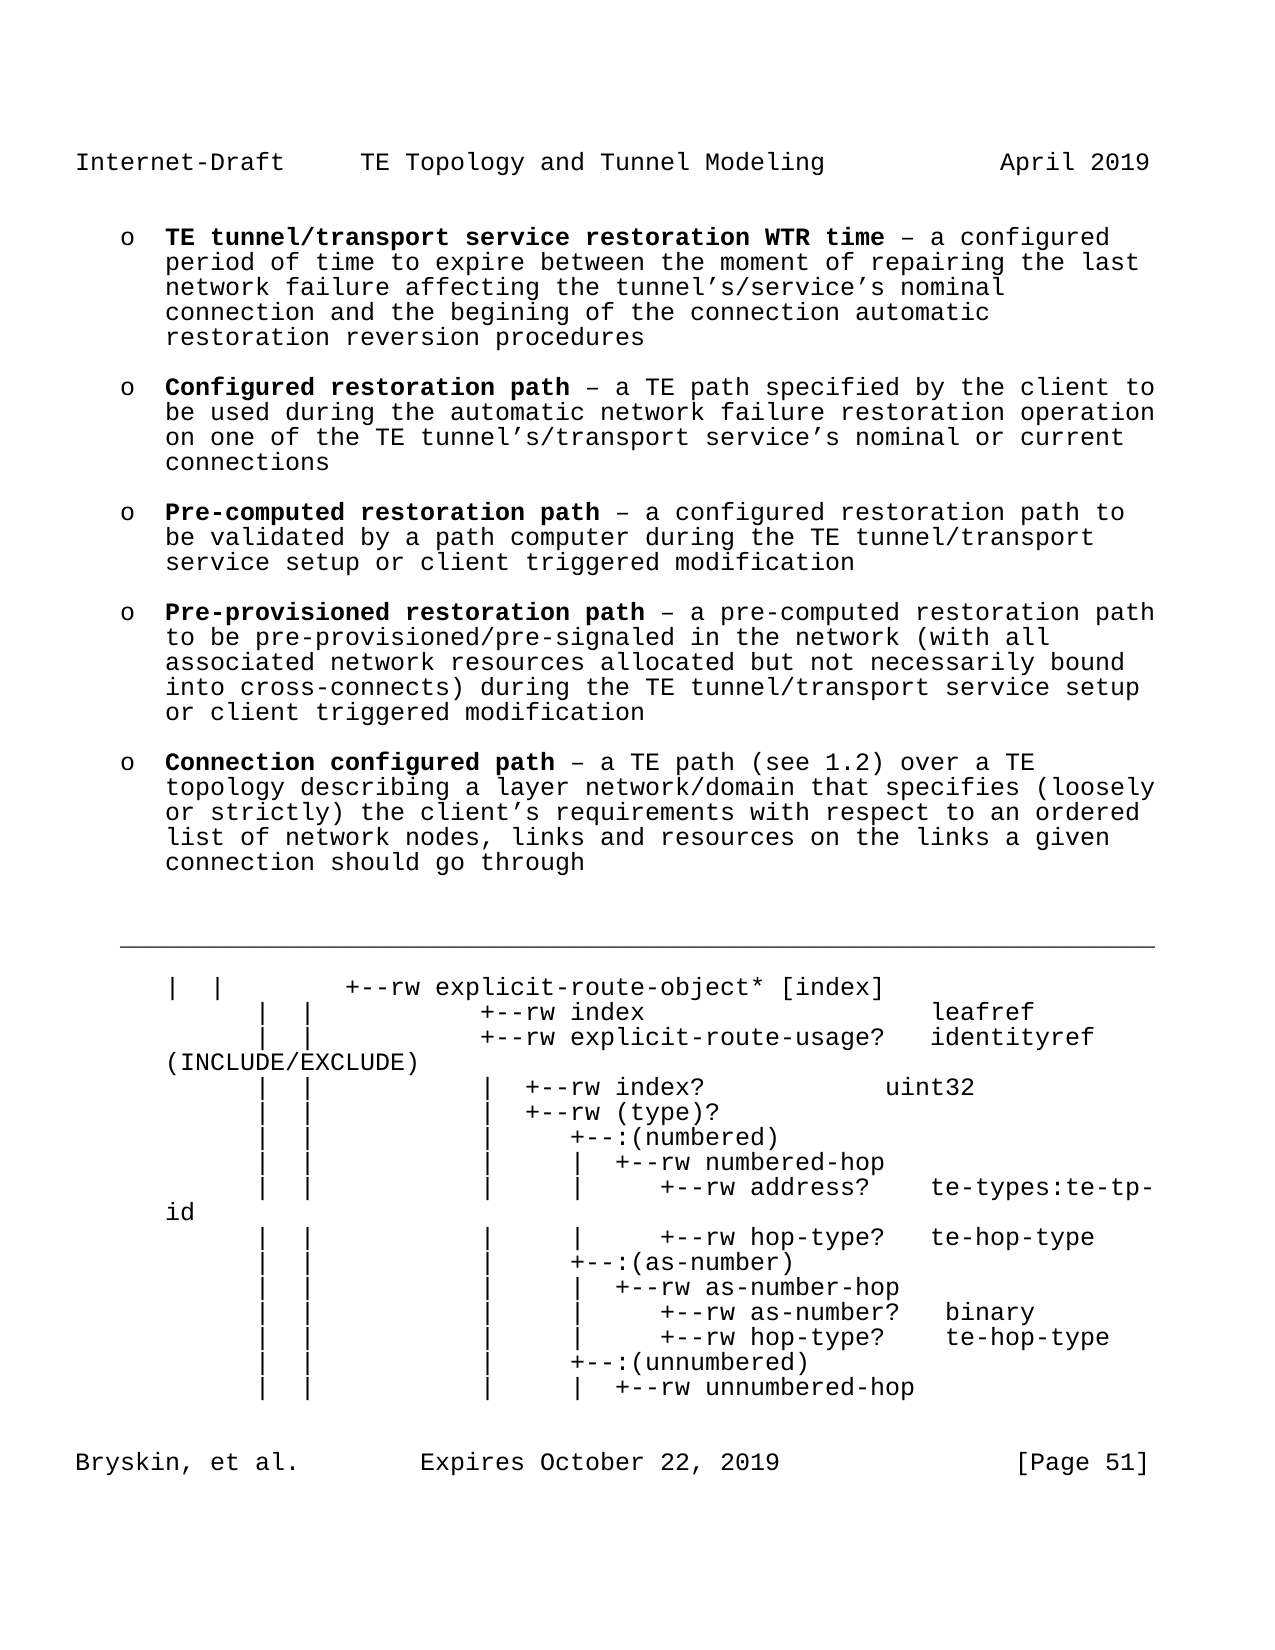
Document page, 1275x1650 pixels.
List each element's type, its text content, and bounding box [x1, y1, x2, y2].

text | | | +--:(numbered) [165, 1125, 1158, 1150]
text | | | +--rw (type)? [165, 1100, 1158, 1125]
text | | +--rw explicit-route-usage? identityref (INCLUDE/EXCLUDE) [165, 1025, 1158, 1075]
list Connection configured path – a TE path (see 1.2) over a TE topology describing a layer network/domain that specifies (loosely or strictly) the client’s requirements with respect to an ordered list of network nodes, links and resources on the links a given connection should go through [120, 750, 1158, 875]
text | | | | +--rw numbered-hop [165, 1150, 1158, 1175]
list Pre-computed restoration path – a configured restoration path to be validated by a path computer during the TE tunnel/transport service setup or client triggered modification [120, 500, 1158, 575]
text | | | +--:(as-number) [165, 1250, 1158, 1275]
text | | | +--:(unnumbered) [165, 1350, 1158, 1375]
list Pre-provisioned restoration path – a pre-computed restoration path to be pre-provisioned/pre-signaled in the network (with all associated network resources allocated but not necessarily bound into cross-connects) during the TE tunnel/transport service setup or client triggered modification [120, 600, 1158, 725]
text | | | | +--rw hop-type? te-hop-type [165, 1325, 1158, 1350]
text | | | | +--rw as-number? binary [165, 1300, 1158, 1325]
list _____________________________________________________________________ [120, 900, 1158, 950]
text | | | | +--rw hop-type? te-hop-type [165, 1225, 1158, 1250]
text | | | | +--rw unnumbered-hop [165, 1375, 1158, 1400]
text | | | | +--rw as-number-hop [165, 1275, 1158, 1300]
list Configured restoration path – a TE path specified by the client to be used during the automatic network failure restoration operation on one of the TE tunnel’s/transport service’s nominal or current connections [120, 375, 1158, 475]
text | | | | +--rw address? te-types:te-tp-id [165, 1175, 1158, 1225]
text | | +--rw index leafref [165, 1000, 1158, 1025]
list TE tunnel/transport service restoration WTR time – a configured period of time to expire between the moment of repairing the last network failure affecting the tunnel’s/service’s nominal connection and the begining of the connection automatic restoration reversion procedures [120, 225, 1158, 350]
text | | | +--rw index? uint32 [165, 1075, 1158, 1100]
text | | +--rw explicit-route-object* [index] [165, 975, 1158, 1000]
